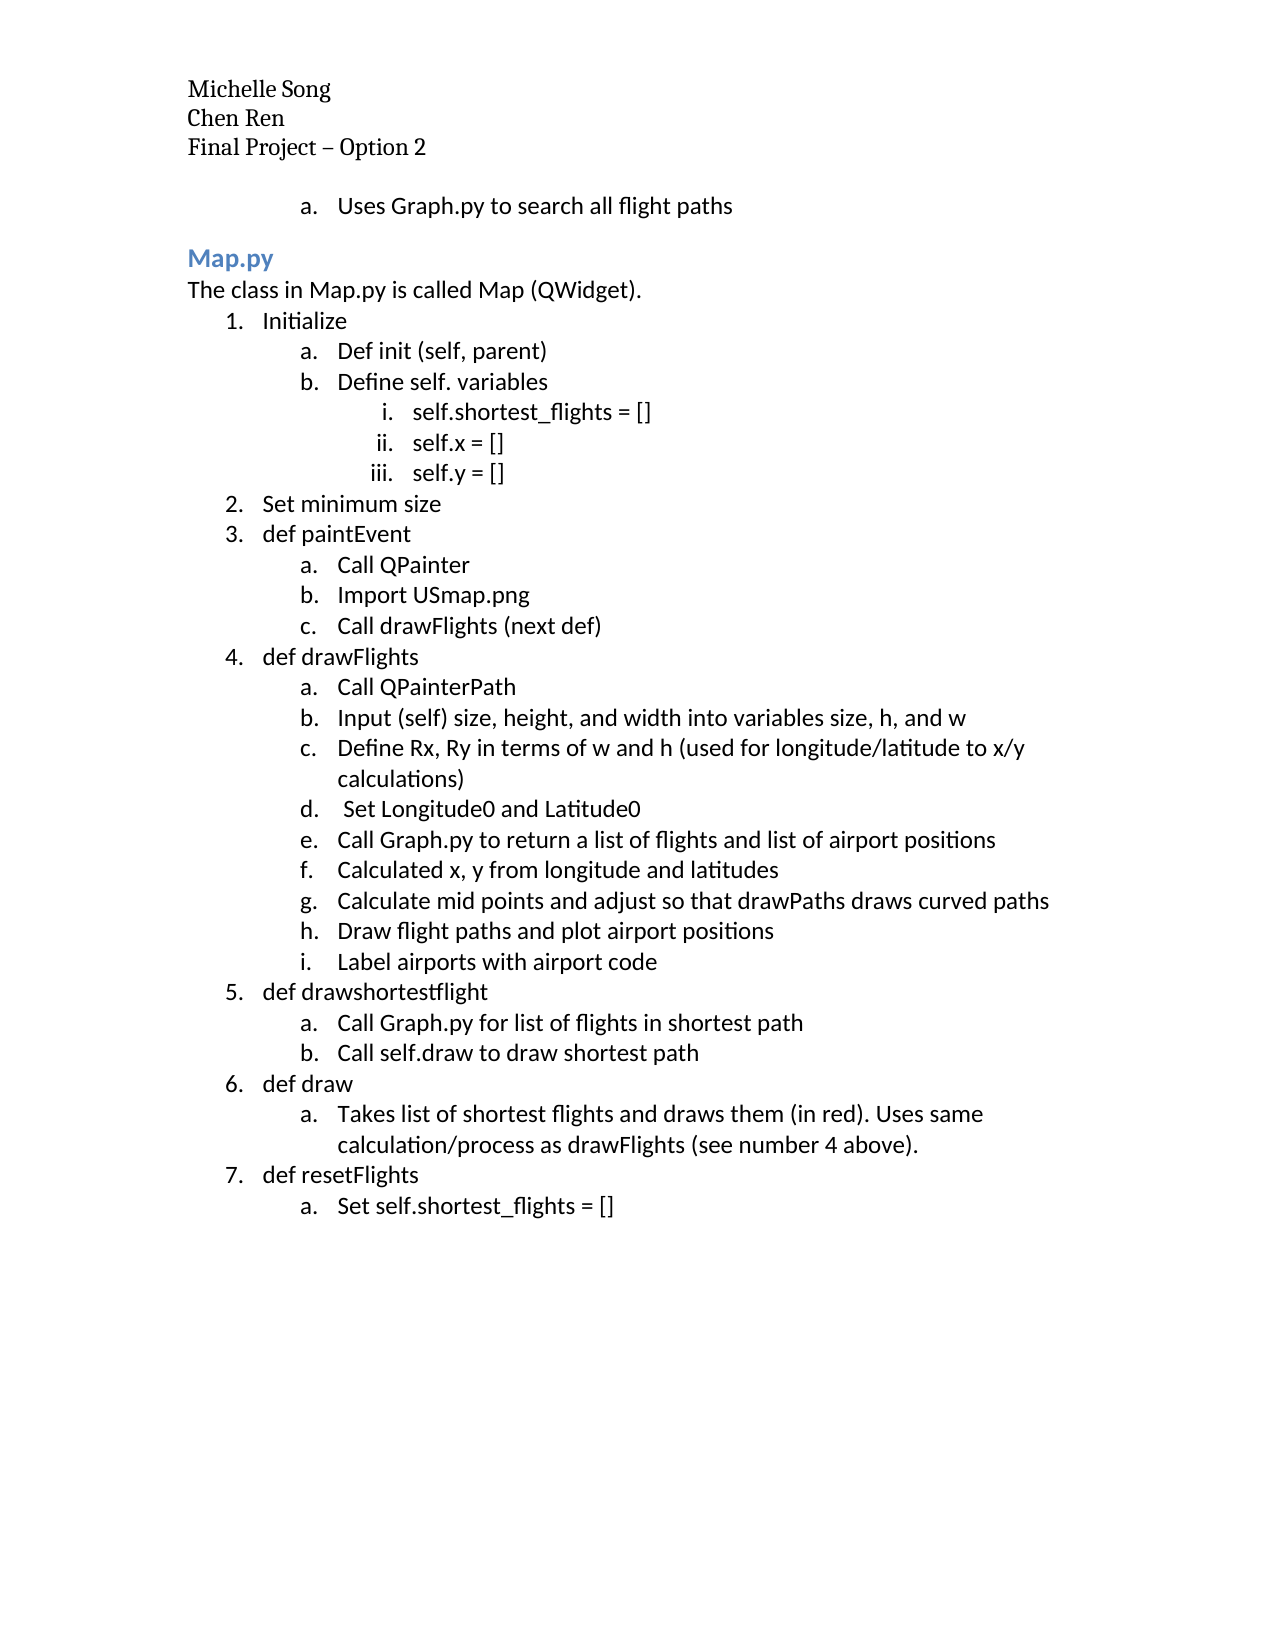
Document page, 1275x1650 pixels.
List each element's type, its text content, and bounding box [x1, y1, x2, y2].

list Initialize [225, 305, 1087, 335]
list self.x = [] [394, 427, 1087, 457]
list Calculate mid points and adjust so that drawPaths draws curved paths [300, 885, 1087, 915]
list Draw flight paths and plot airport positions [300, 915, 1087, 946]
list def resetFlights [225, 1159, 1087, 1190]
list def draw [225, 1068, 1087, 1098]
list Call self.draw to draw shortest path [300, 1037, 1087, 1068]
list Takes list of shortest flights and draws them (in red). Uses same calculation/process as drawFlights (see number 4 above). [300, 1098, 1087, 1159]
list Import USmap.png [300, 579, 1087, 610]
list Set self.shortest_flights = [] [300, 1190, 1087, 1221]
list def paintEvent [225, 518, 1087, 549]
list Define self. variables [300, 366, 1087, 396]
list Call QPainter [300, 549, 1087, 579]
subtitle Map.py [187, 241, 1087, 274]
list Calculated x, y from longitude and latitudes [300, 854, 1087, 885]
list def drawshortestflight [225, 976, 1087, 1007]
list Define Rx, Ry in terms of w and h (used for longitude/latitude to x/y calculations) [300, 732, 1087, 793]
list def drawFlights [225, 641, 1087, 671]
list Call drawFlights (next def) [300, 610, 1087, 641]
text The class in Map.py is called Map (QWidget). [187, 274, 1087, 305]
list self.shortest_flights = [] [394, 396, 1087, 427]
list Set minimum size [225, 488, 1087, 518]
list Call Graph.py for list of flights in shortest path [300, 1007, 1087, 1037]
list self.y = [] [394, 457, 1087, 488]
list Call QPainterPath [300, 671, 1087, 702]
list Label airports with airport code [300, 946, 1087, 976]
list Call Graph.py to return a list of flights and list of airport positions [300, 824, 1087, 854]
list Def init (self, parent) [300, 335, 1087, 366]
list Uses Graph.py to search all flight paths [300, 190, 1087, 221]
list Input (self) size, height, and width into variables size, h, and w [300, 702, 1087, 732]
list Set Longitude0 and Latitude0 [300, 793, 1087, 824]
